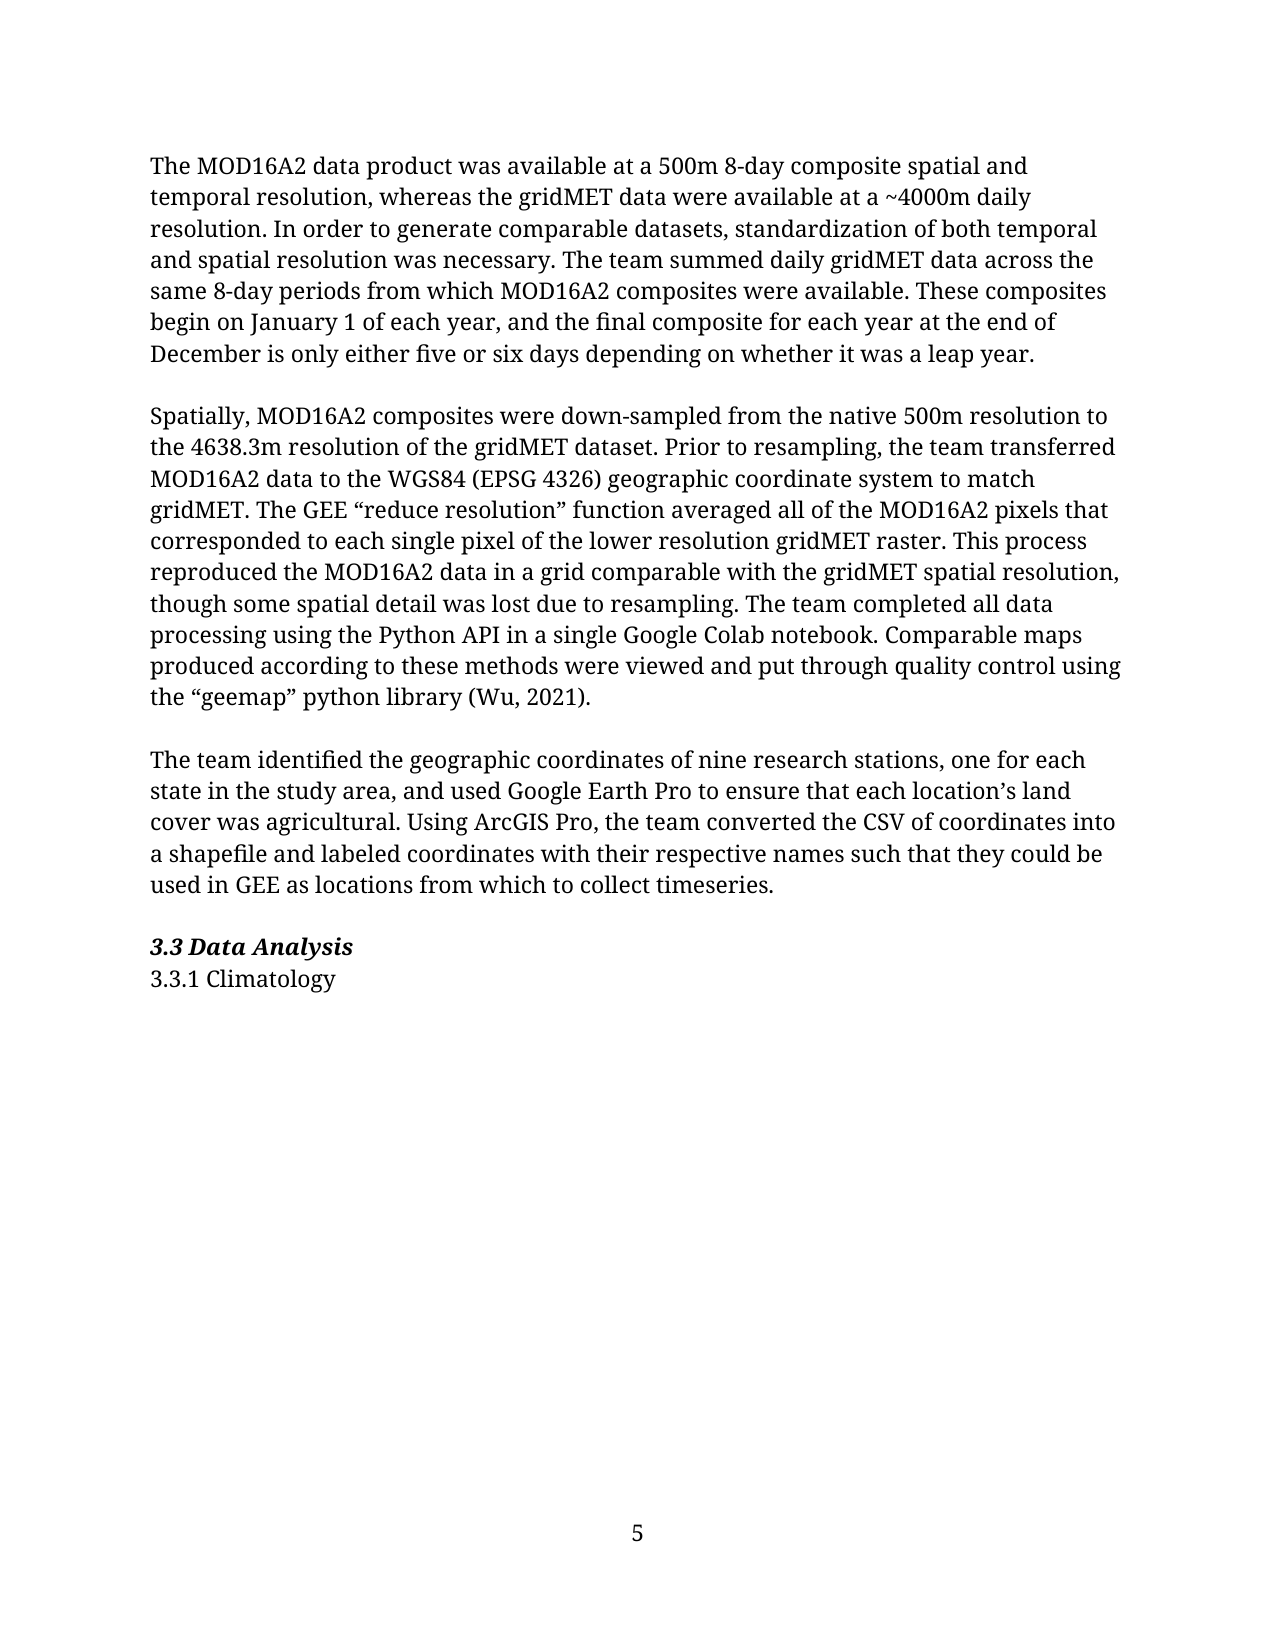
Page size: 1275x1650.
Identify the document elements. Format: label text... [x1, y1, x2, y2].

text The team identified the geographic coordinates of nine research stations, one for each state in the study area, and used Google Earth Pro to ensure that each location’s land cover was agricultural. Using ArcGIS Pro, the team converted the CSV of coordinates into a shapefile and labeled coordinates with their respective names such that they could be used in GEE as locations from which to collect timeseries. [150, 744, 1125, 900]
text 3.3.1 Climatology [150, 962, 1125, 994]
text The MOD16A2 data product was available at a 500m 8-day composite spatial and temporal resolution, whereas the gridMET data were available at a ~4000m daily resolution. In order to generate comparable datasets, standardization of both temporal and spatial resolution was necessary. The team summed daily gridMET data across the same 8-day periods from which MOD16A2 composites were available. These composites begin on January 1 of each year, and the final composite for each year at the end of December is only either five or six days depending on whether it was a leap year. [150, 150, 1125, 369]
text Spatially, MOD16A2 composites were down-sampled from the native 500m resolution to the 4638.3m resolution of the gridMET dataset. Prior to resampling, the team transferred MOD16A2 data to the WGS84 (EPSG 4326) geographic coordinate system to match gridMET. The GEE “reduce resolution” function averaged all of the MOD16A2 pixels that corresponded to each single pixel of the lower resolution gridMET raster. This process reproduced the MOD16A2 data in a grid comparable with the gridMET spatial resolution, though some spatial detail was lost due to resampling. The team completed all data processing using the Python API in a single Google Colab notebook. Comparable maps produced according to these methods were viewed and put through quality control using the “geemap” python library (Wu, 2021). [150, 400, 1125, 712]
text 3.3 Data Analysis [150, 931, 1125, 962]
